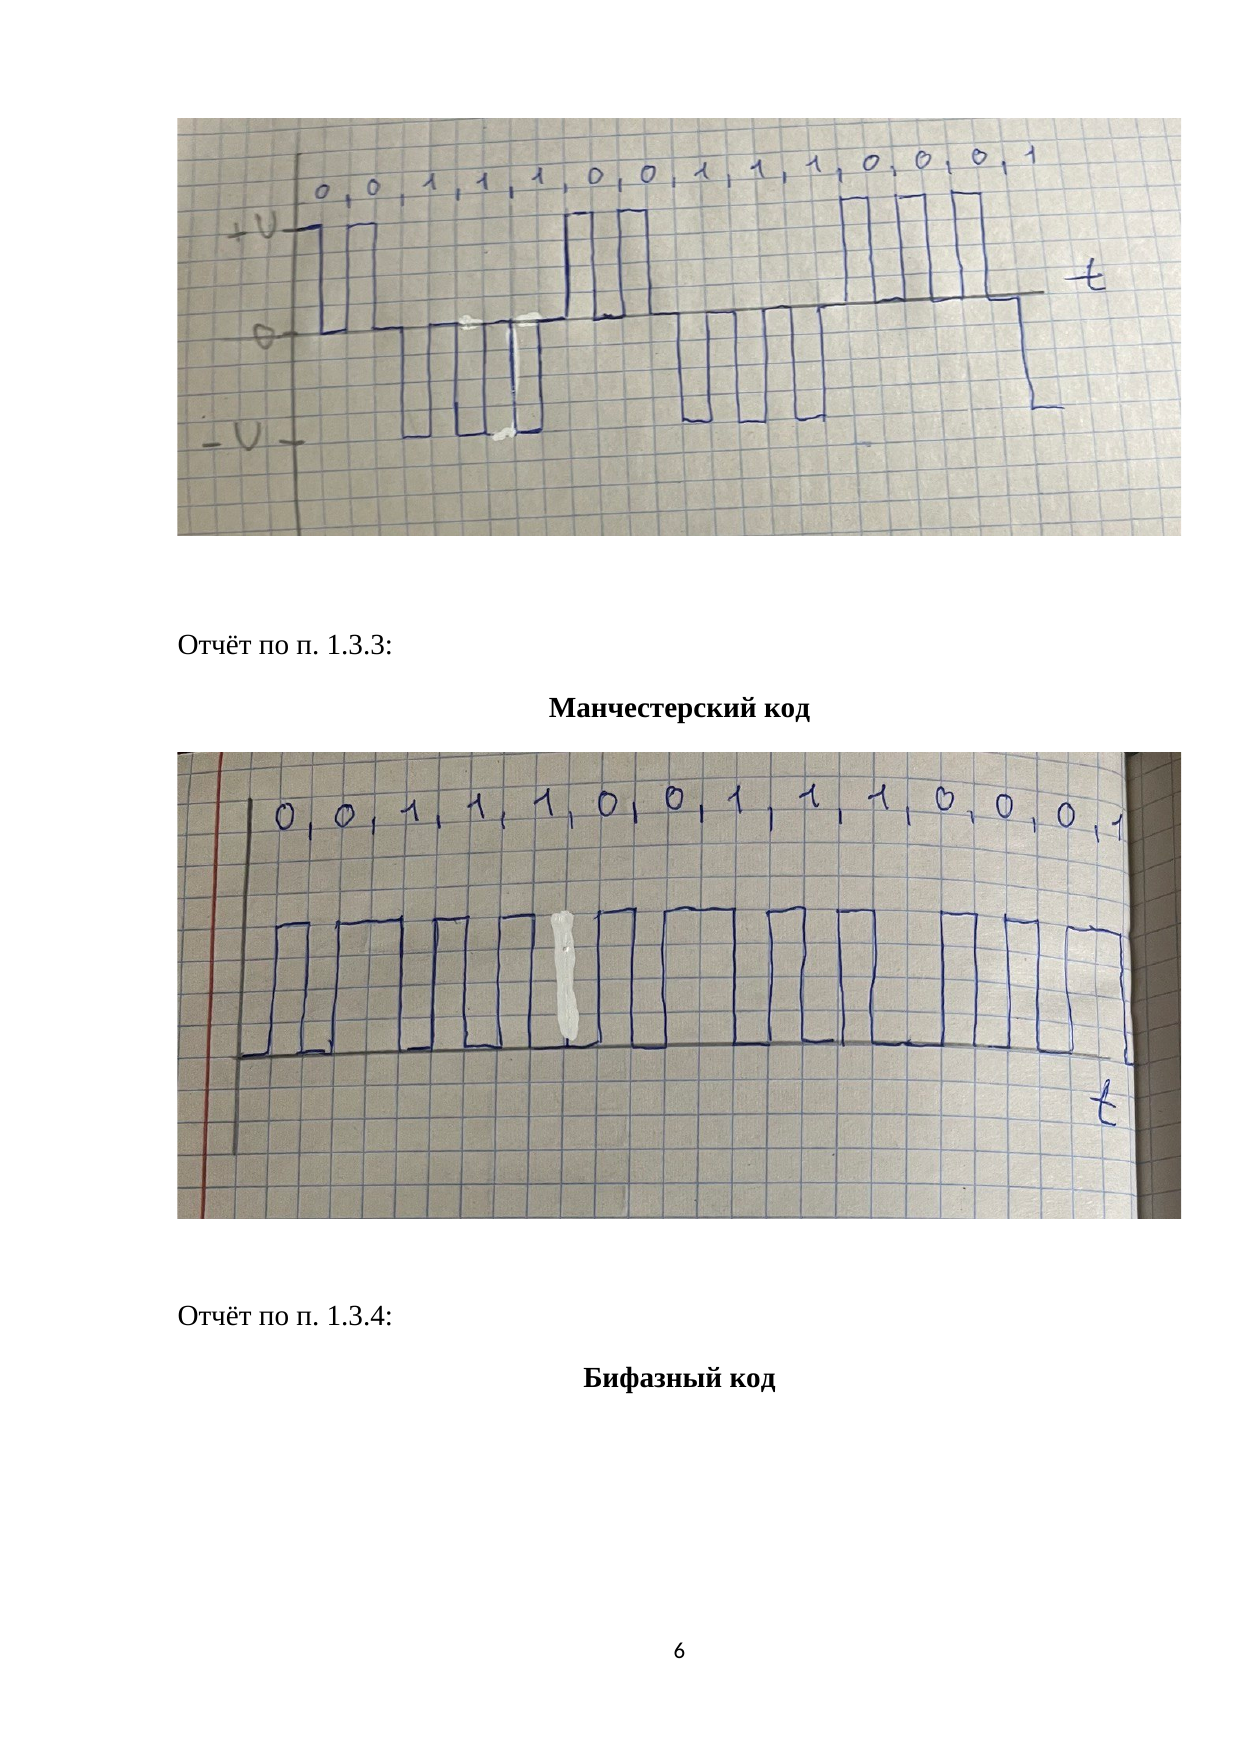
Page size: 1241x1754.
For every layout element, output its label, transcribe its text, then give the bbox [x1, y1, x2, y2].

text Отчёт по п. 1.3.4: [177, 1298, 1181, 1331]
text Манчестерский код [177, 690, 1181, 723]
text Бифазный код [177, 1361, 1181, 1394]
picture [177, 118, 1182, 536]
text Отчёт по п. 1.3.3: [177, 627, 1181, 661]
picture [177, 752, 1182, 1219]
